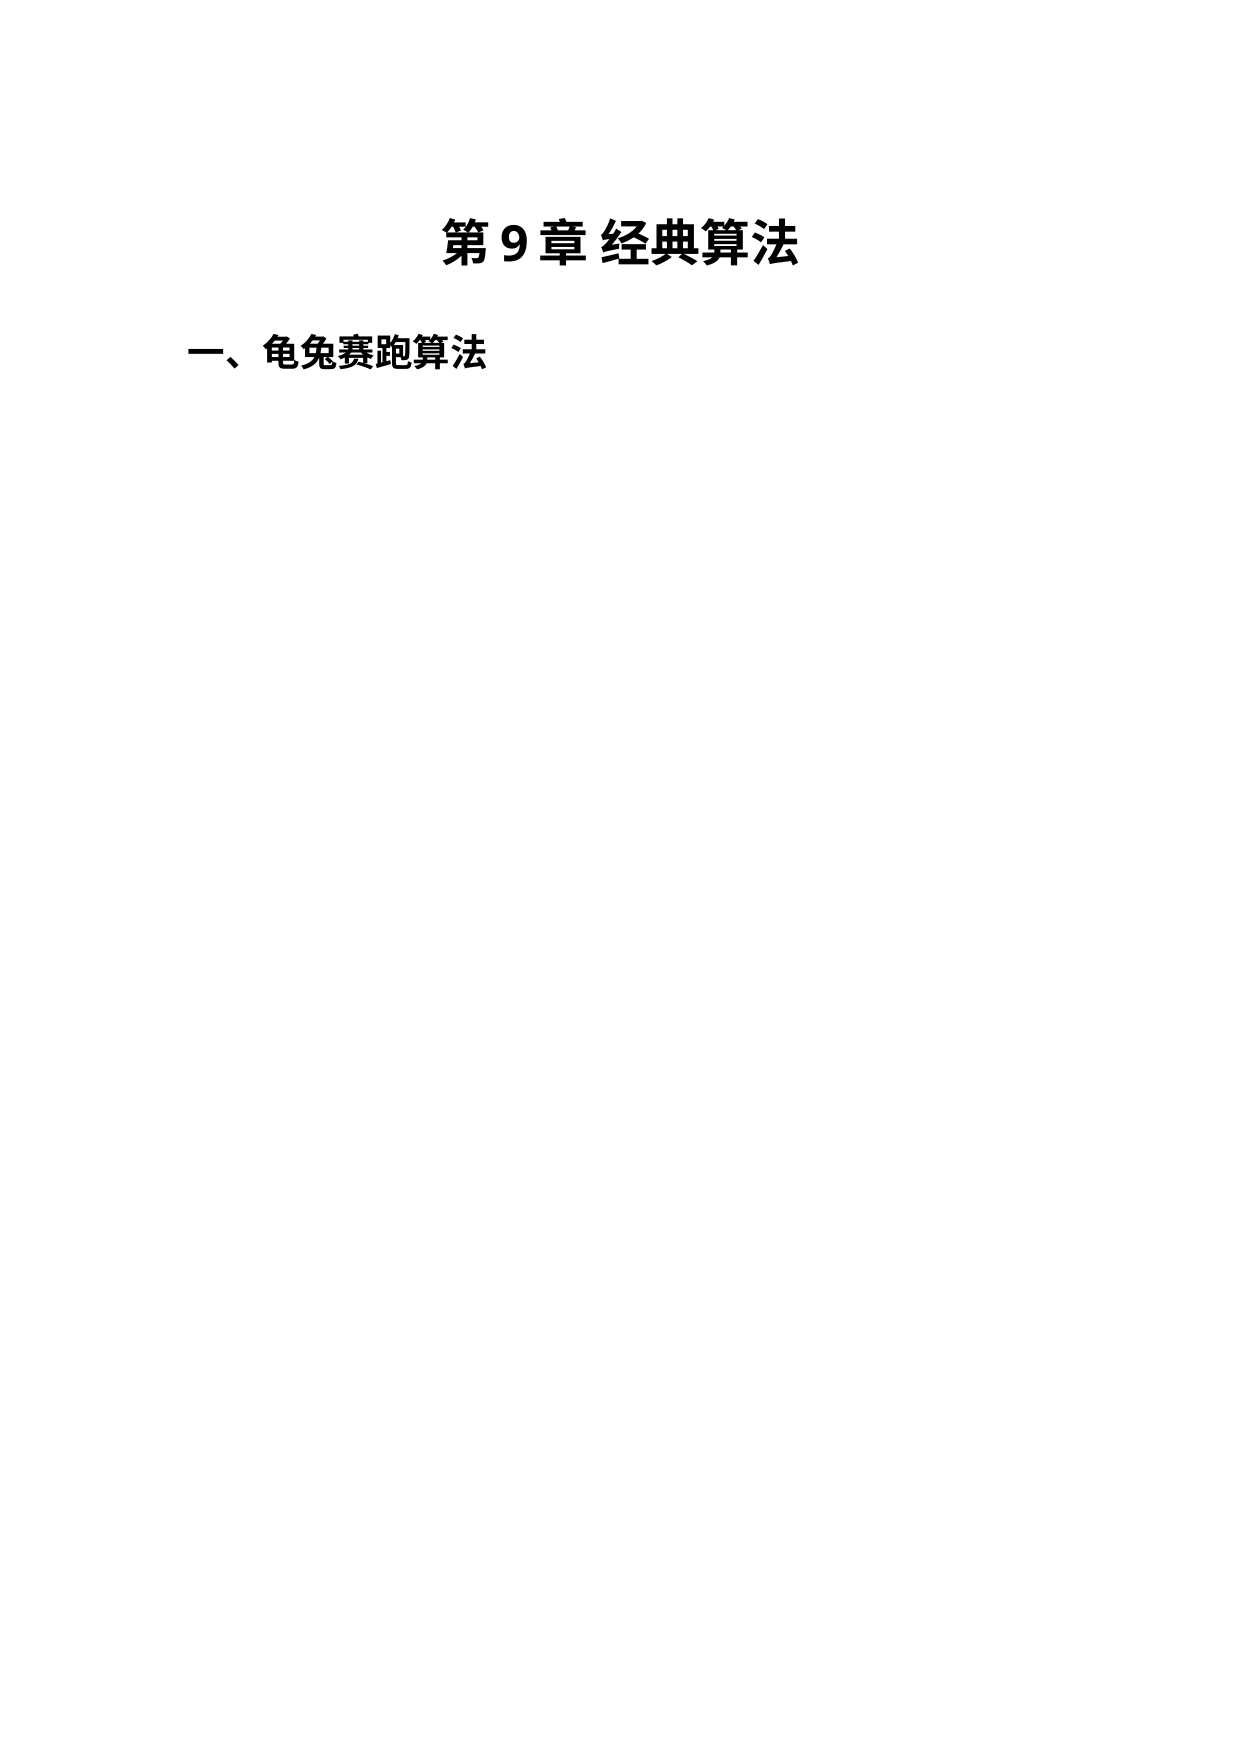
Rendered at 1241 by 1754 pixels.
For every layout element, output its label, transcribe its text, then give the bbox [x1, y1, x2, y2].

subtitle 一、龟兔赛跑算法 [187, 318, 1053, 383]
subtitle 第9章 经典算法 [187, 191, 1053, 289]
